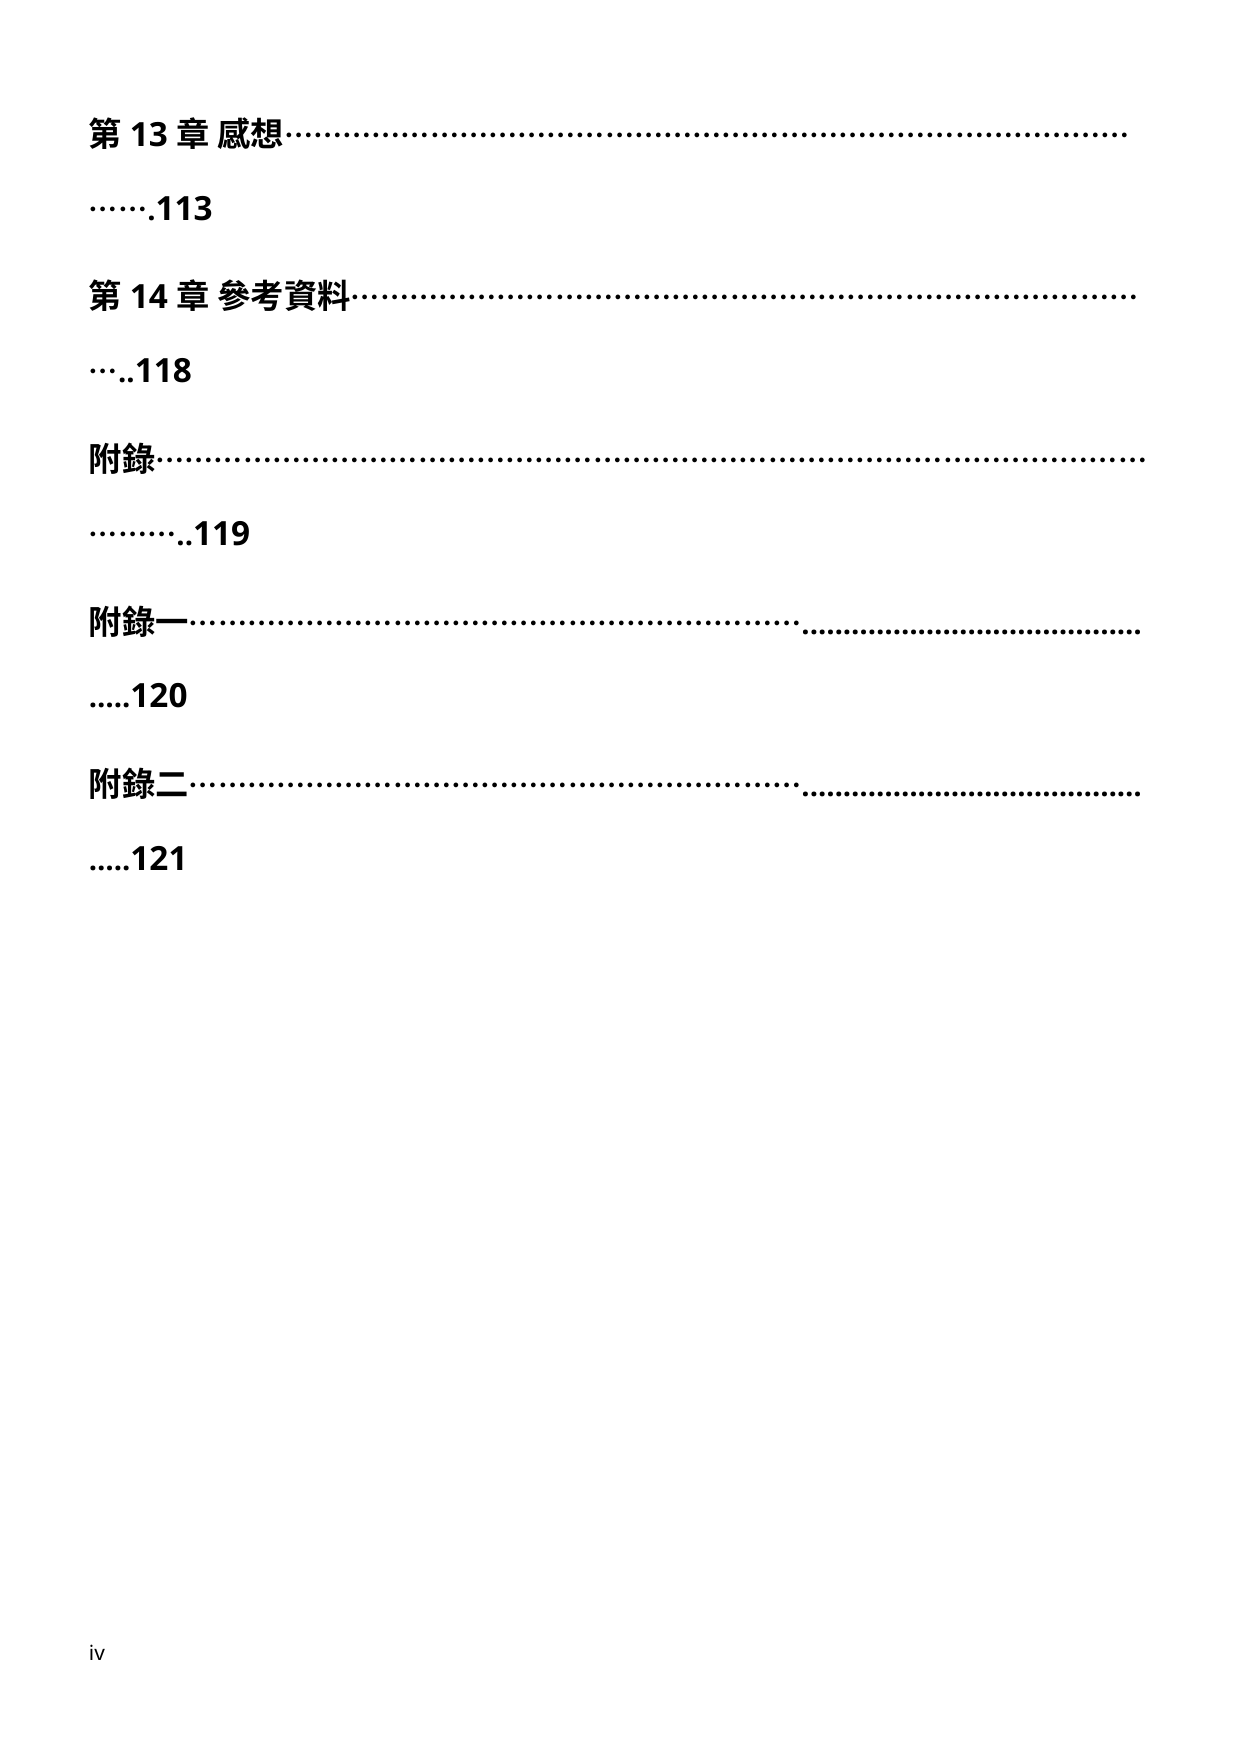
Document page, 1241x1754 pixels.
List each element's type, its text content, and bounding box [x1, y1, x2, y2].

text 附錄…………………………………………………………………………………………………..119 [89, 419, 1152, 569]
text 第 13 章 感想………………………………………………………………………………….113 [89, 94, 1152, 244]
text 附錄二………………………………………………………..……………………………………..121 [89, 744, 1152, 894]
text 第 14 章 參考資料…………………………………………………………………………..118 [89, 257, 1152, 407]
text 附錄一………………………………………………………..……………………………………..120 [89, 582, 1152, 732]
